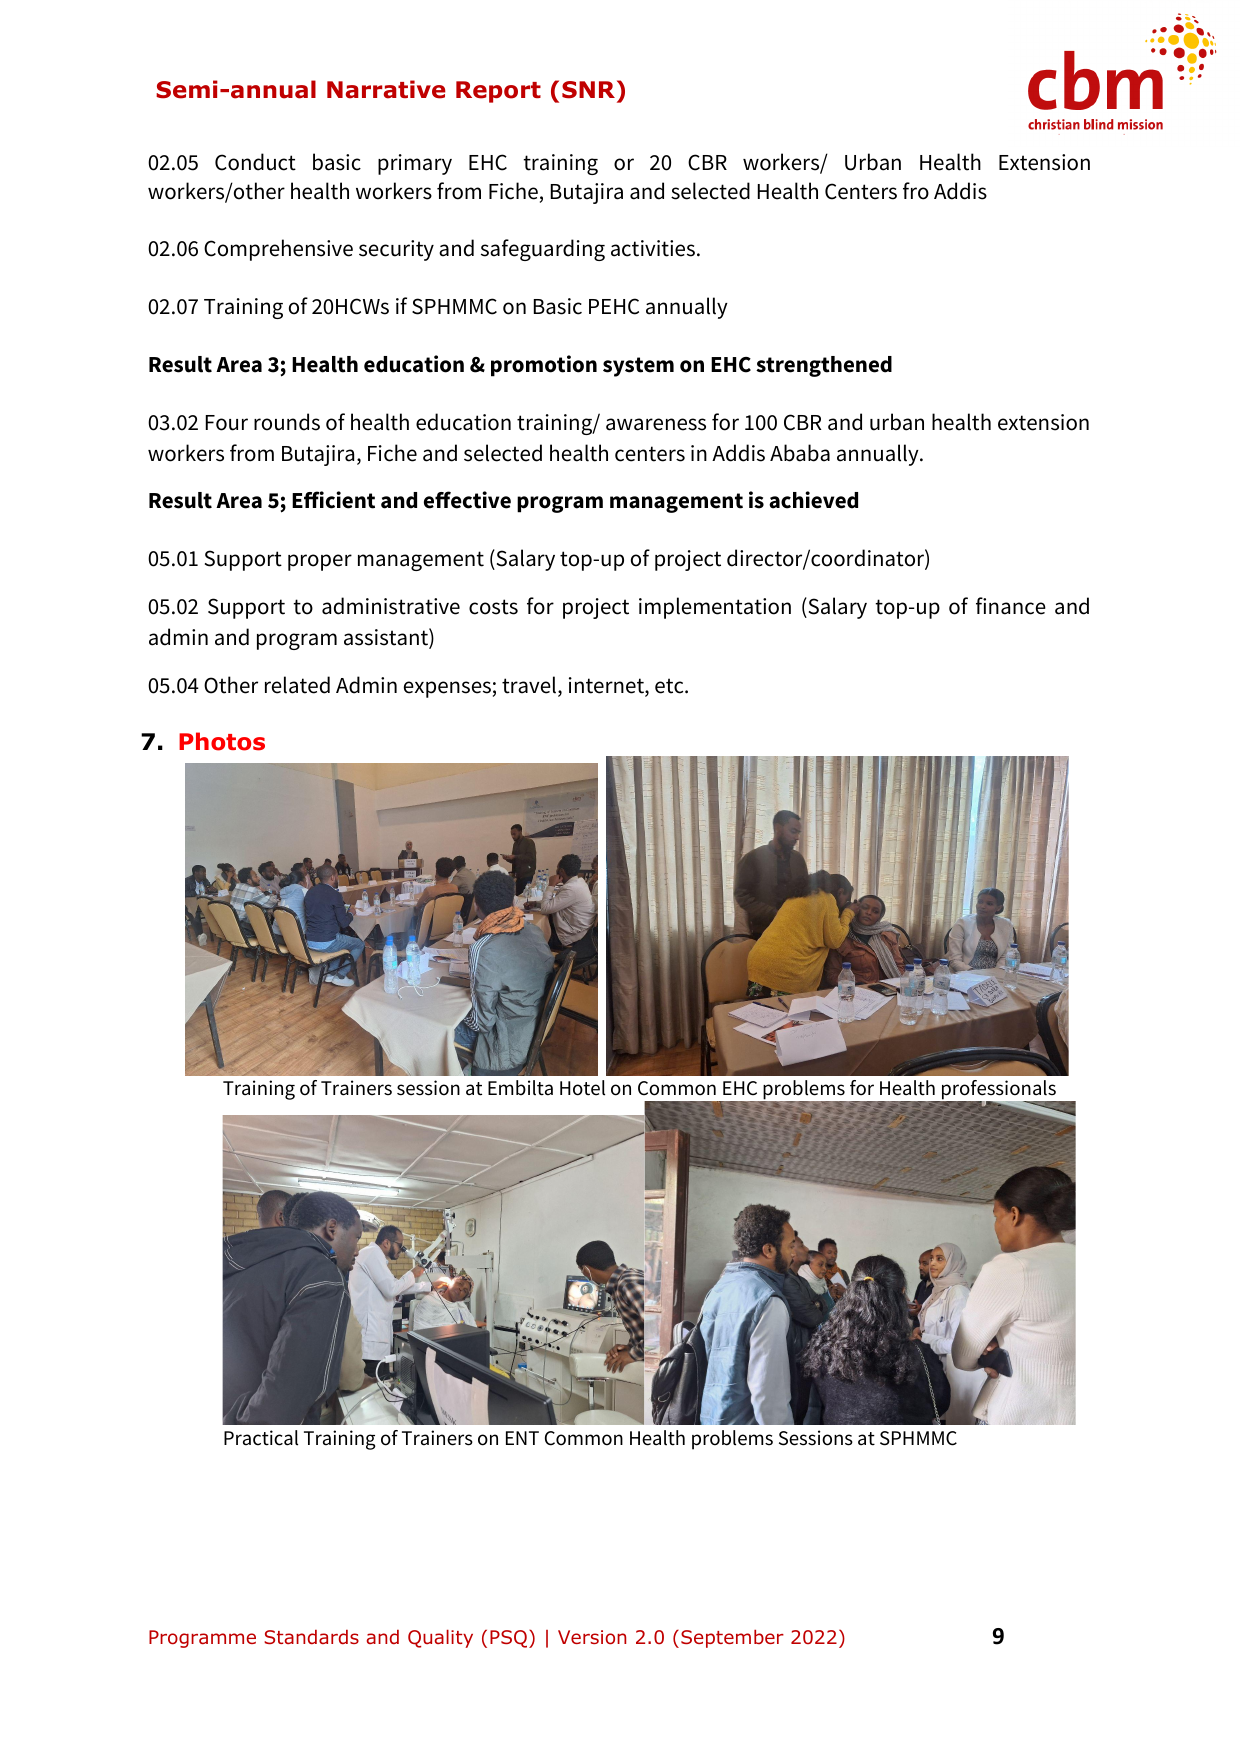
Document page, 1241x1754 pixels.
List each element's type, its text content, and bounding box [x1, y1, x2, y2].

text 05.02 Support to administrative costs for project implementation (Salary top-up of finance and admin and program assistant) [148, 592, 1093, 652]
picture [222, 1101, 1076, 1425]
text Result Area 3; Health education & promotion system on EHC strengthened [148, 349, 1093, 378]
text 02.07 Training of 20HCWs if SPHMMC on Basic PEHC annually [148, 292, 1093, 321]
text 05.04 Other related Admin expenses; travel, internet, etc. [148, 671, 1093, 699]
text 02.06 Comprehensive security and safeguarding activities. [148, 234, 1093, 263]
text 05.01 Support proper management (Salary top-up of project director/coordinator) [148, 544, 1093, 573]
picture [1008, 0, 1241, 147]
text Training of Trainers session at Embilta Hotel on Common EHC problems for Health professionals [223, 1075, 1093, 1101]
picture [606, 756, 1069, 1076]
picture [185, 763, 598, 1076]
text Result Area 5; Efficient and effective program management is achieved [148, 486, 1093, 515]
text 02.05 Conduct basic primary EHC training or 20 CBR workers/ Urban Health Extension workers/other health workers from Fiche, Butajira and selected Health Centers fro Addis [148, 148, 1093, 205]
text 03.02 Four rounds of health education training/ awareness for 100 CBR and urban health extension workers from Butajira, Fiche and selected health centers in Addis Ababa annually. [148, 407, 1093, 467]
text Practical Training of Trainers on ENT Common Health problems Sessions at SPHMMC [223, 1424, 1093, 1451]
subtitle Photos [140, 727, 1093, 755]
